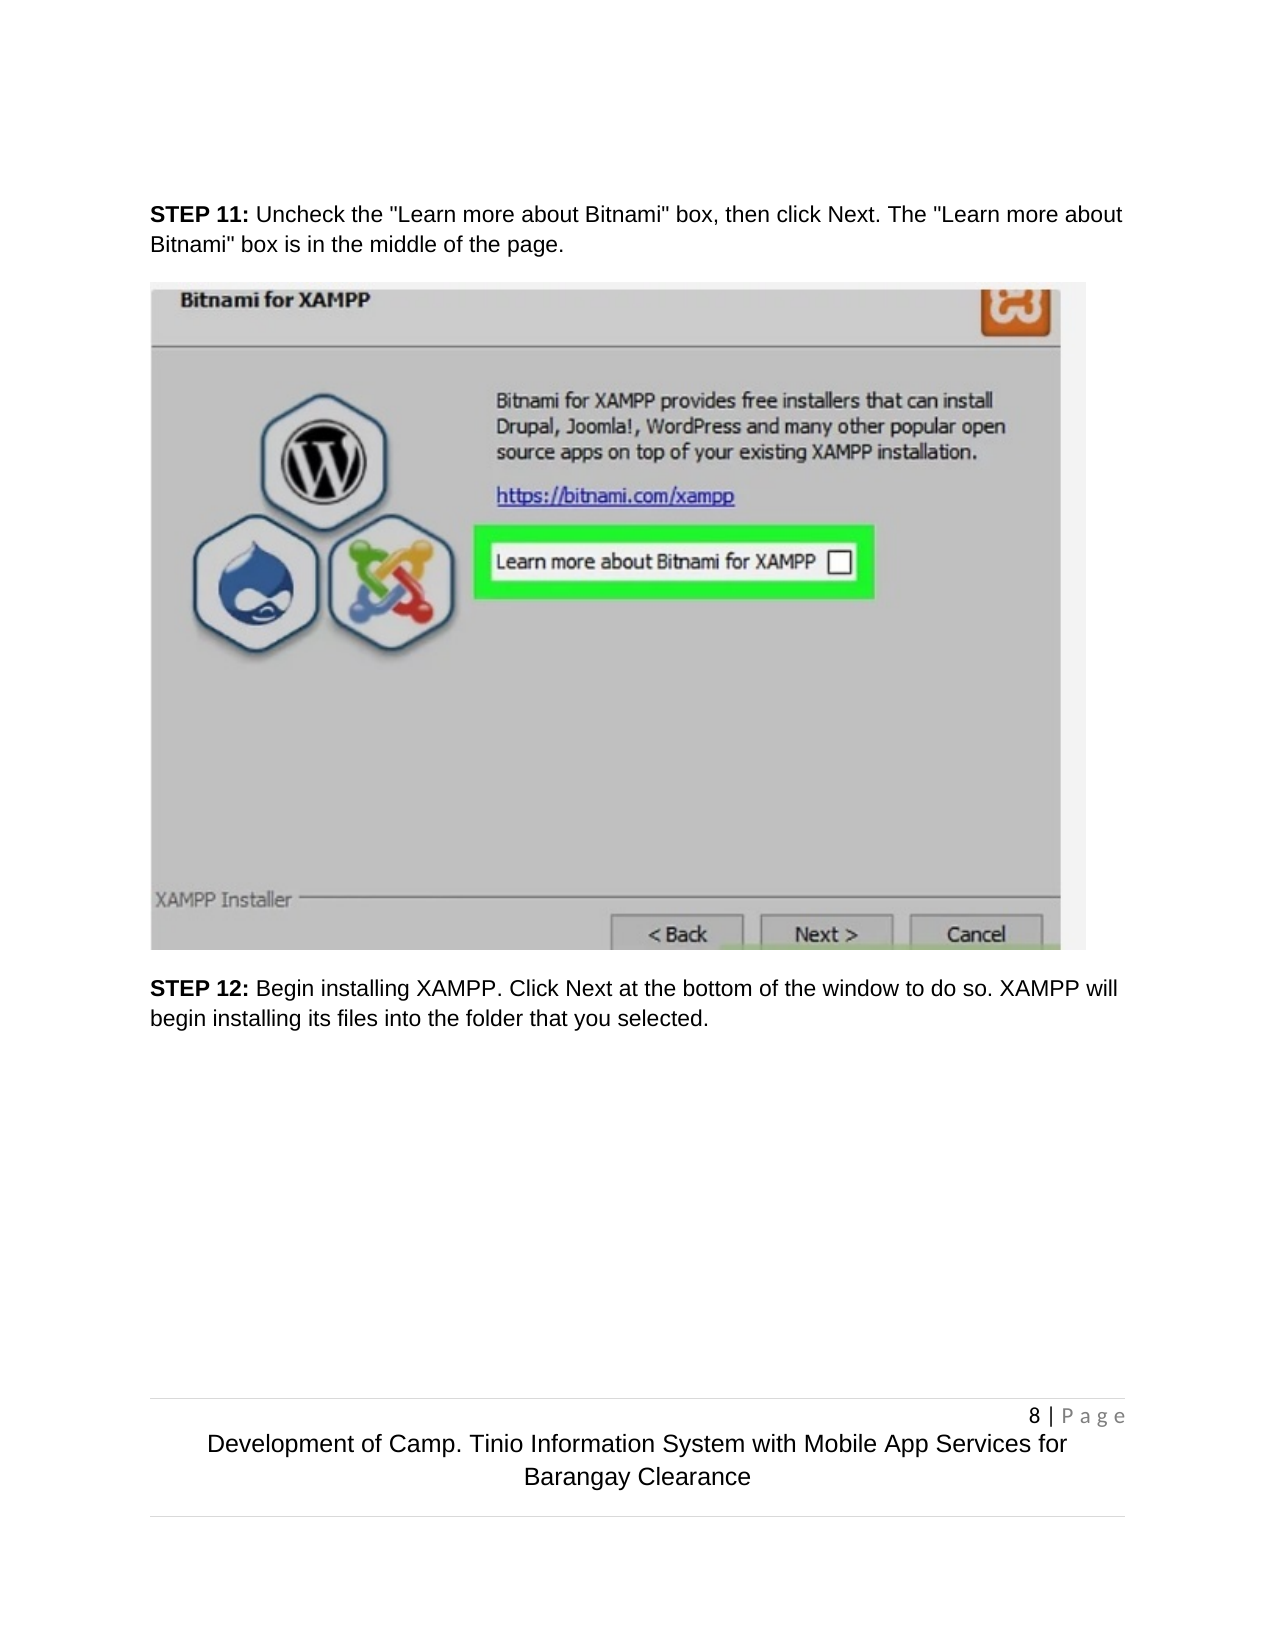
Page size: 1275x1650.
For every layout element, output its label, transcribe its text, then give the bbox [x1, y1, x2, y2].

text STEP 11: Uncheck the "Learn more about Bitnami" box, then click Next. The "Learn more about Bitnami" box is in the middle of the page. [150, 201, 1125, 258]
text STEP 12: Begin installing XAMPP. Click Next at the bottom of the window to do so. XAMPP will begin installing its files into the folder that you selected. [150, 974, 1125, 1031]
picture [150, 282, 1086, 950]
